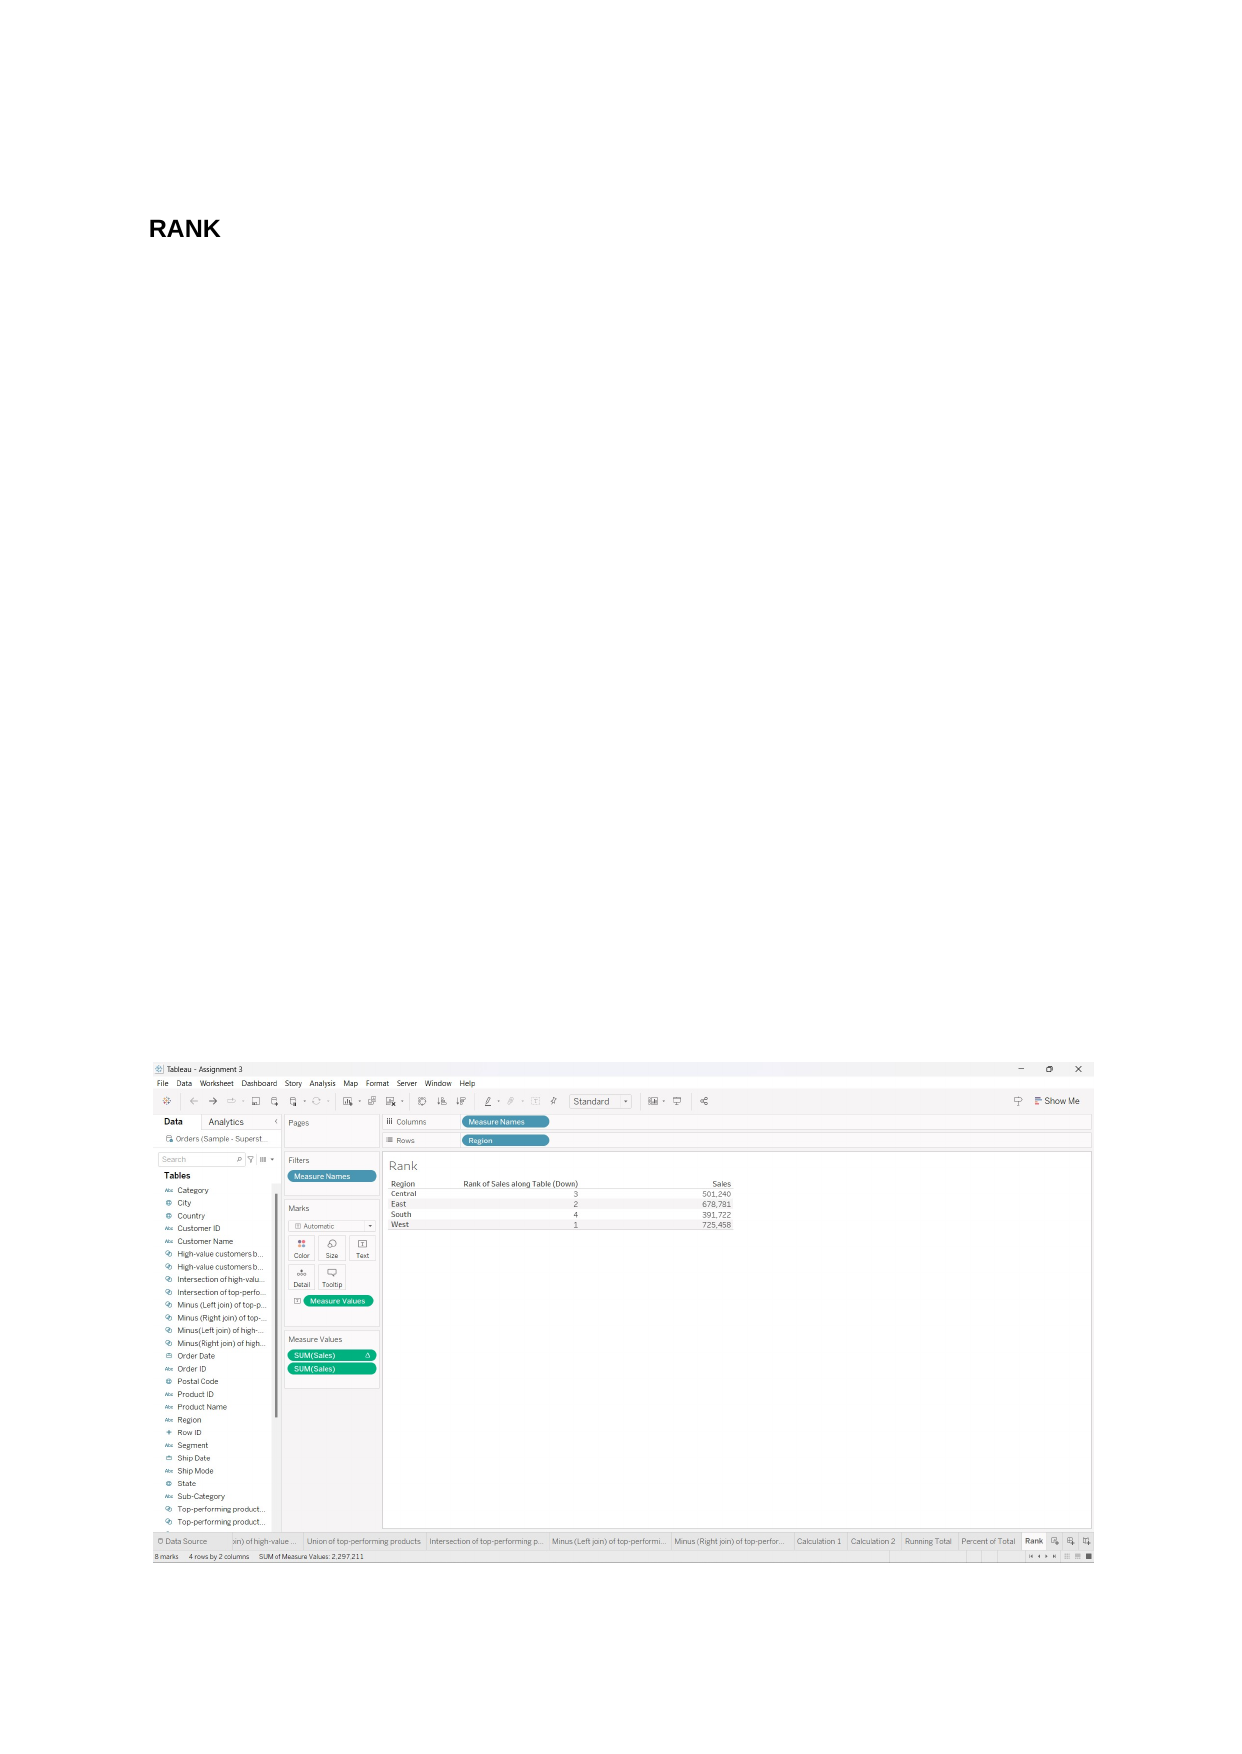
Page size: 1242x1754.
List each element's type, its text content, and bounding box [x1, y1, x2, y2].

picture [153, 1062, 1094, 1563]
text RANK [148, 214, 1071, 243]
